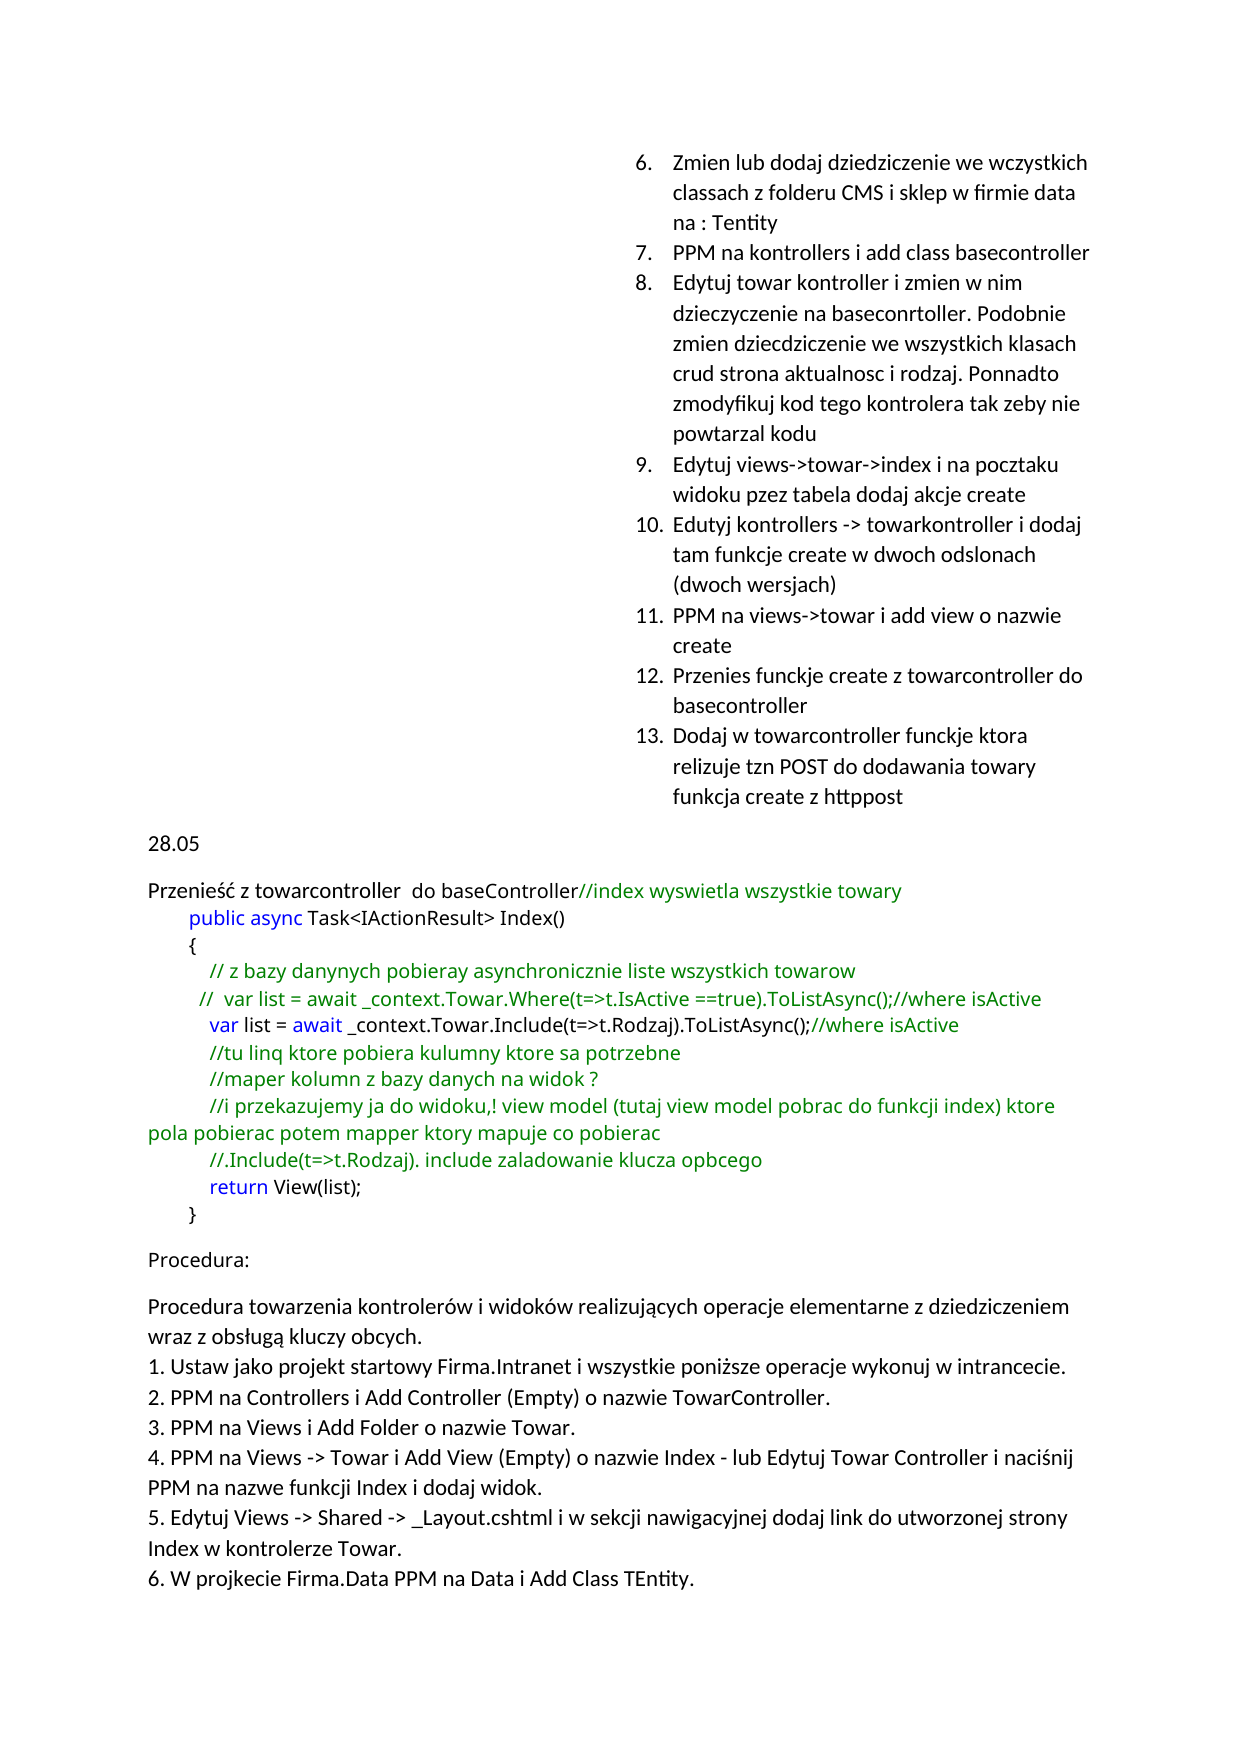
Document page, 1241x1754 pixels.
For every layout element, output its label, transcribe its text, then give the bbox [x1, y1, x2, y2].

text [148, 1292, 1093, 1592]
text //i przekazujemy ja do widoku,! view model (tutaj view model pobrac do funkcji index) ktore pola pobierac potem mapper ktory mapuje co pobierac [148, 1093, 1093, 1147]
text //.Include(t=>t.Rodzaj). include zaladowanie klucza opbcego [148, 1147, 1093, 1174]
list PPM na views->towar i add view o nazwie create [635, 601, 1093, 659]
text { [148, 931, 1093, 958]
text var list = await _context.Towar.Include(t=>t.Rodzaj).ToListAsync();//where isActive [148, 1012, 1093, 1039]
text //maper kolumn z bazy danych na widok ? [148, 1066, 1093, 1093]
text Przenieść z towarcontroller do baseController//index wyswietla wszystkie towary [148, 876, 1093, 904]
text } [148, 1201, 1093, 1228]
text public async Task<IActionResult> Index() [148, 904, 1093, 931]
list Edutyj kontrollers -> towarkontroller i dodaj tam funkcje create w dwoch odslonach (dwoch wersjach) [635, 510, 1093, 598]
text 28.05 [148, 829, 1093, 857]
text //tu linq ktore pobiera kulumny ktore sa potrzebne [148, 1039, 1093, 1066]
text // var list = await _context.Towar.Where(t=>t.IsActive ==true).ToListAsync();//where isActive [148, 985, 1093, 1012]
list Dodaj w towarcontroller funckje ktora relizuje tzn POST do dodawania towary funkcja create z httppost [635, 722, 1093, 810]
list Zmien lub dodaj dziedziczenie we wczystkich classach z folderu CMS i sklep w firmie data na : Tentity [635, 148, 1093, 236]
text // z bazy danynych pobieray asynchronicznie liste wszystkich towarow [148, 958, 1093, 985]
list Edytuj towar kontroller i zmien w nim dzieczyczenie na baseconrtoller. Podobnie zmien dziecdziczenie we wszystkich klasach crud strona aktualnosc i rodzaj. Ponnadto zmodyfikuj kod tego kontrolera tak zeby nie powtarzal kodu [635, 268, 1093, 447]
list Edytuj views->towar->index i na pocztaku widoku pzez tabela dodaj akcje create [635, 450, 1093, 508]
list PPM na kontrollers i add class basecontroller [635, 238, 1093, 266]
list Przenies funckje create z towarcontroller do basecontroller [635, 661, 1093, 719]
text Procedura: [148, 1246, 1093, 1273]
text return View(list); [148, 1174, 1093, 1201]
